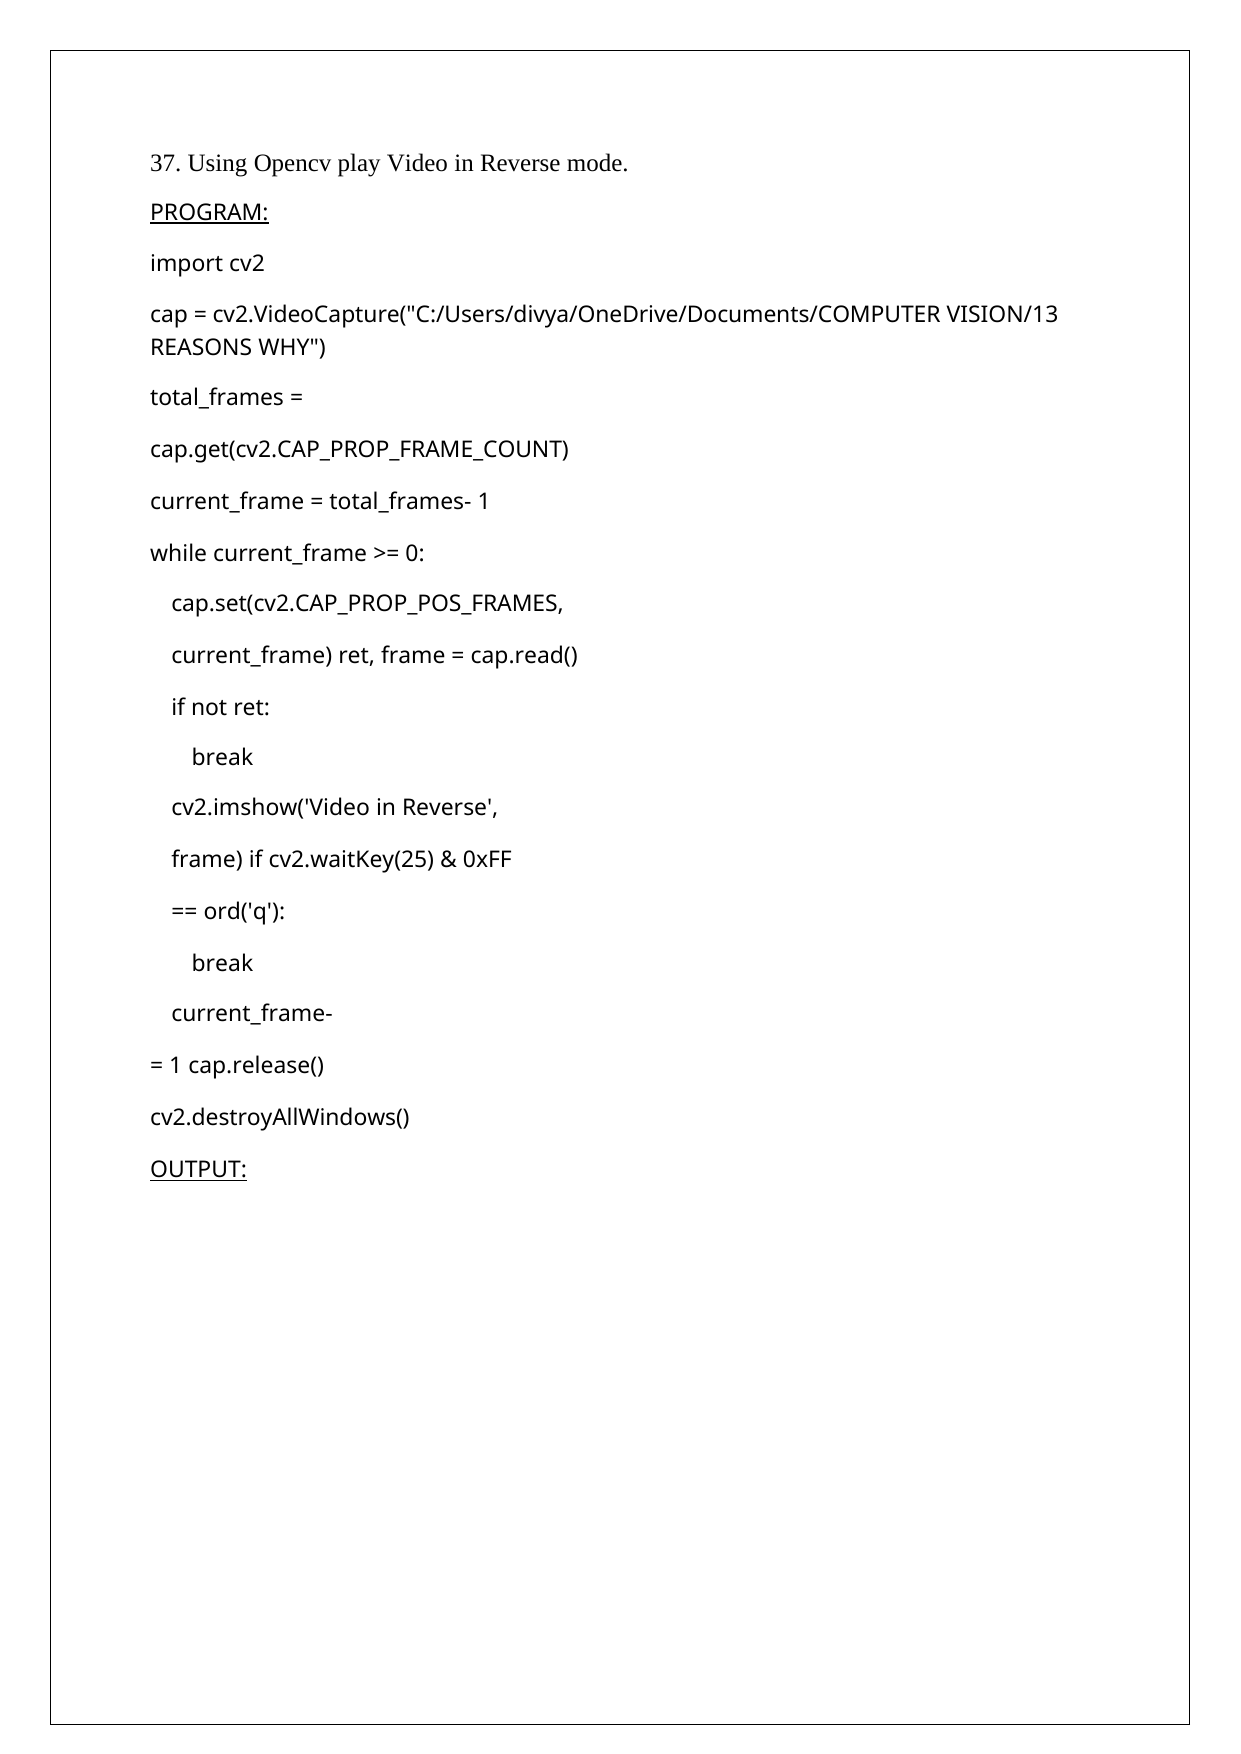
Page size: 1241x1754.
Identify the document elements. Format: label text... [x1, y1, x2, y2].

text break [191, 947, 1176, 978]
text PROGRAM: [150, 196, 1176, 227]
text import cv2 [150, 247, 1176, 278]
text current_frame-= 1 cap.release() [150, 997, 342, 1080]
text cv2.destroyAllWindows() OUTPUT: [150, 1101, 445, 1184]
text cap.set(cv2.CAP_PROP_POS_FRAMES, current_frame) ret, frame = cap.read() [171, 587, 666, 670]
text break [191, 741, 1176, 772]
text cv2.imshow('Video in Reverse', frame) if cv2.waitKey(25) & 0xFF == ord('q'): [171, 791, 521, 926]
text if not ret: [171, 691, 1176, 722]
list Using Opencv play Video in Reverse mode. [150, 148, 1176, 177]
text cap = cv2.VideoCapture("C:/Users/divya/OneDrive/Documents/COMPUTER VISION/13 REASONS WHY") [150, 297, 1058, 362]
text while current_frame >= 0: [150, 537, 1176, 568]
text total_frames = cap.get(cv2.CAP_PROP_FRAME_COUNT) current_frame = total_frames- 1 [150, 381, 695, 516]
